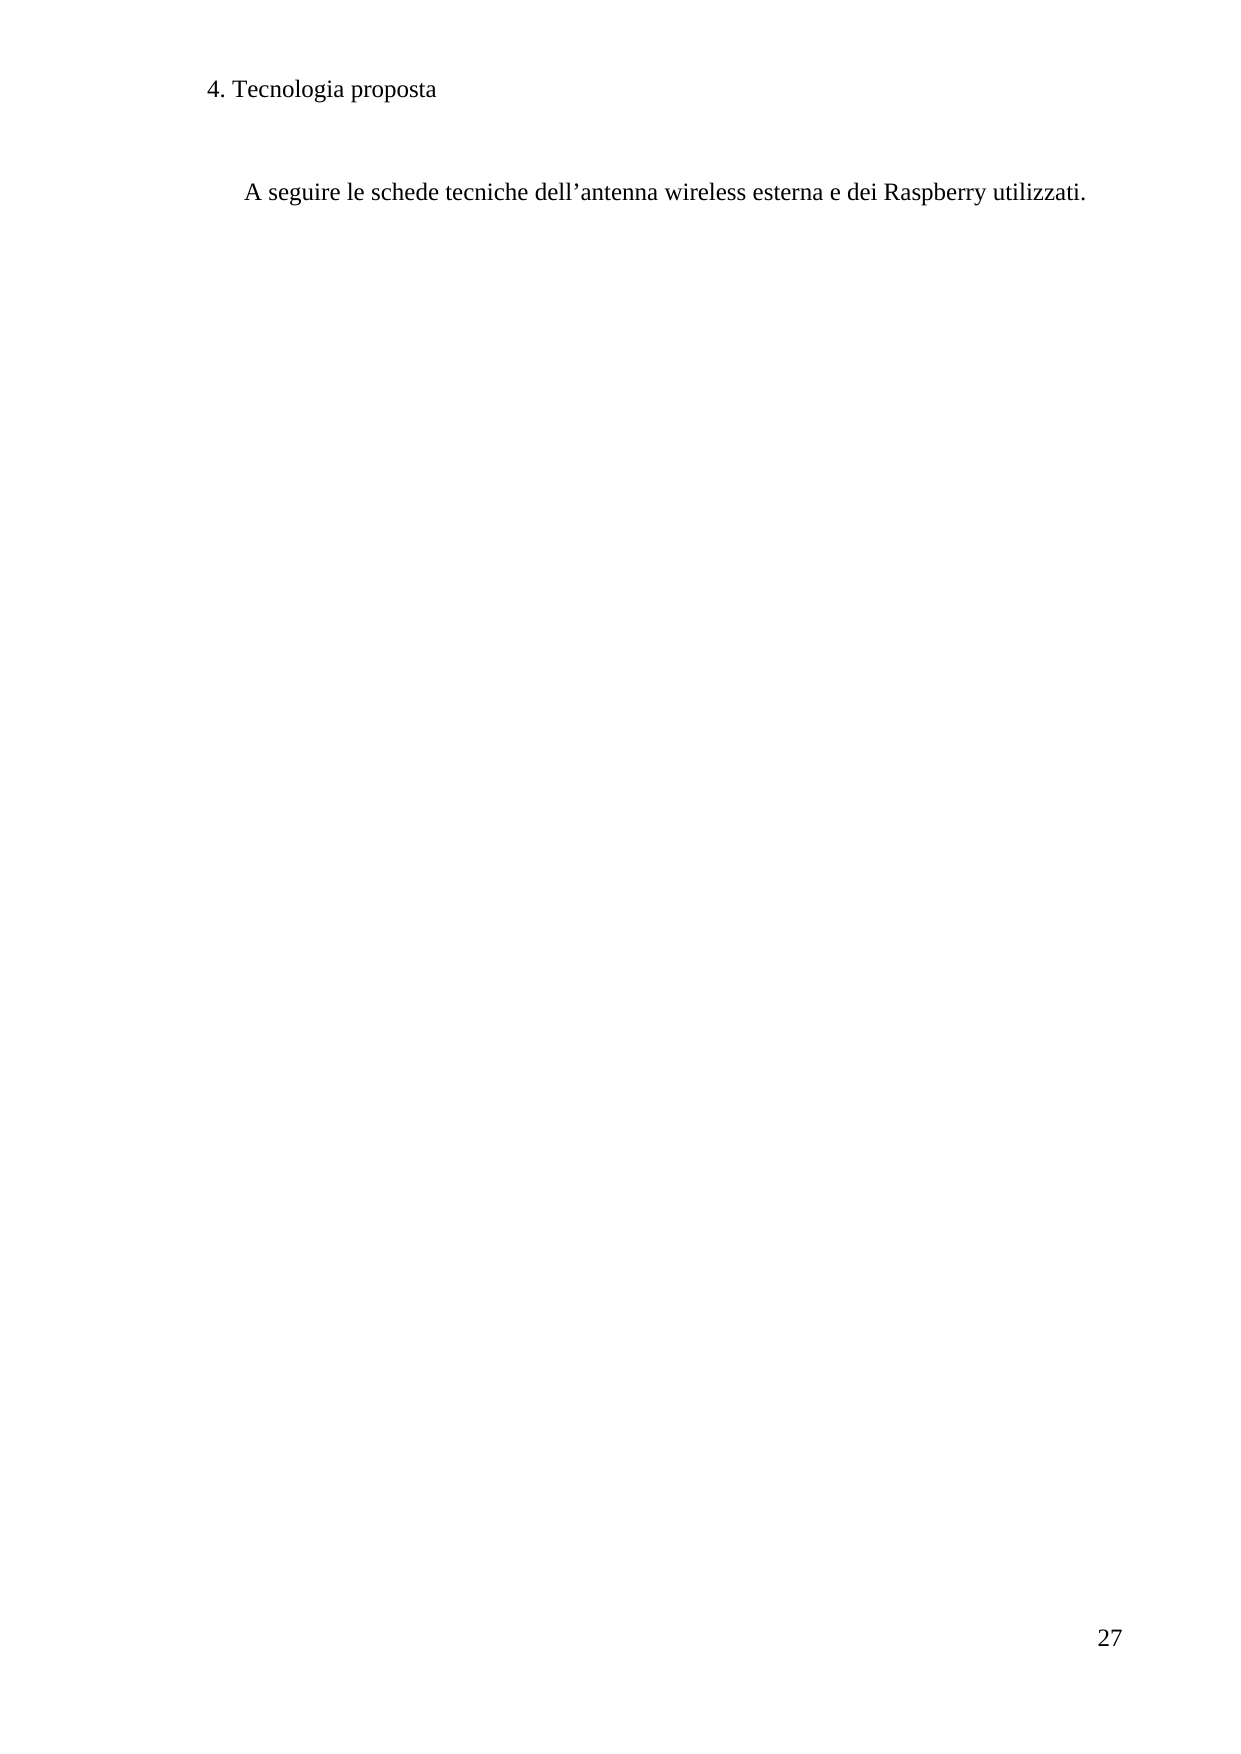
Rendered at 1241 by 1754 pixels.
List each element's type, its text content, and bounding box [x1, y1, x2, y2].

text A seguire le schede tecniche dell’antenna wireless esterna e dei Raspberry utilizzati. [244, 177, 1122, 206]
